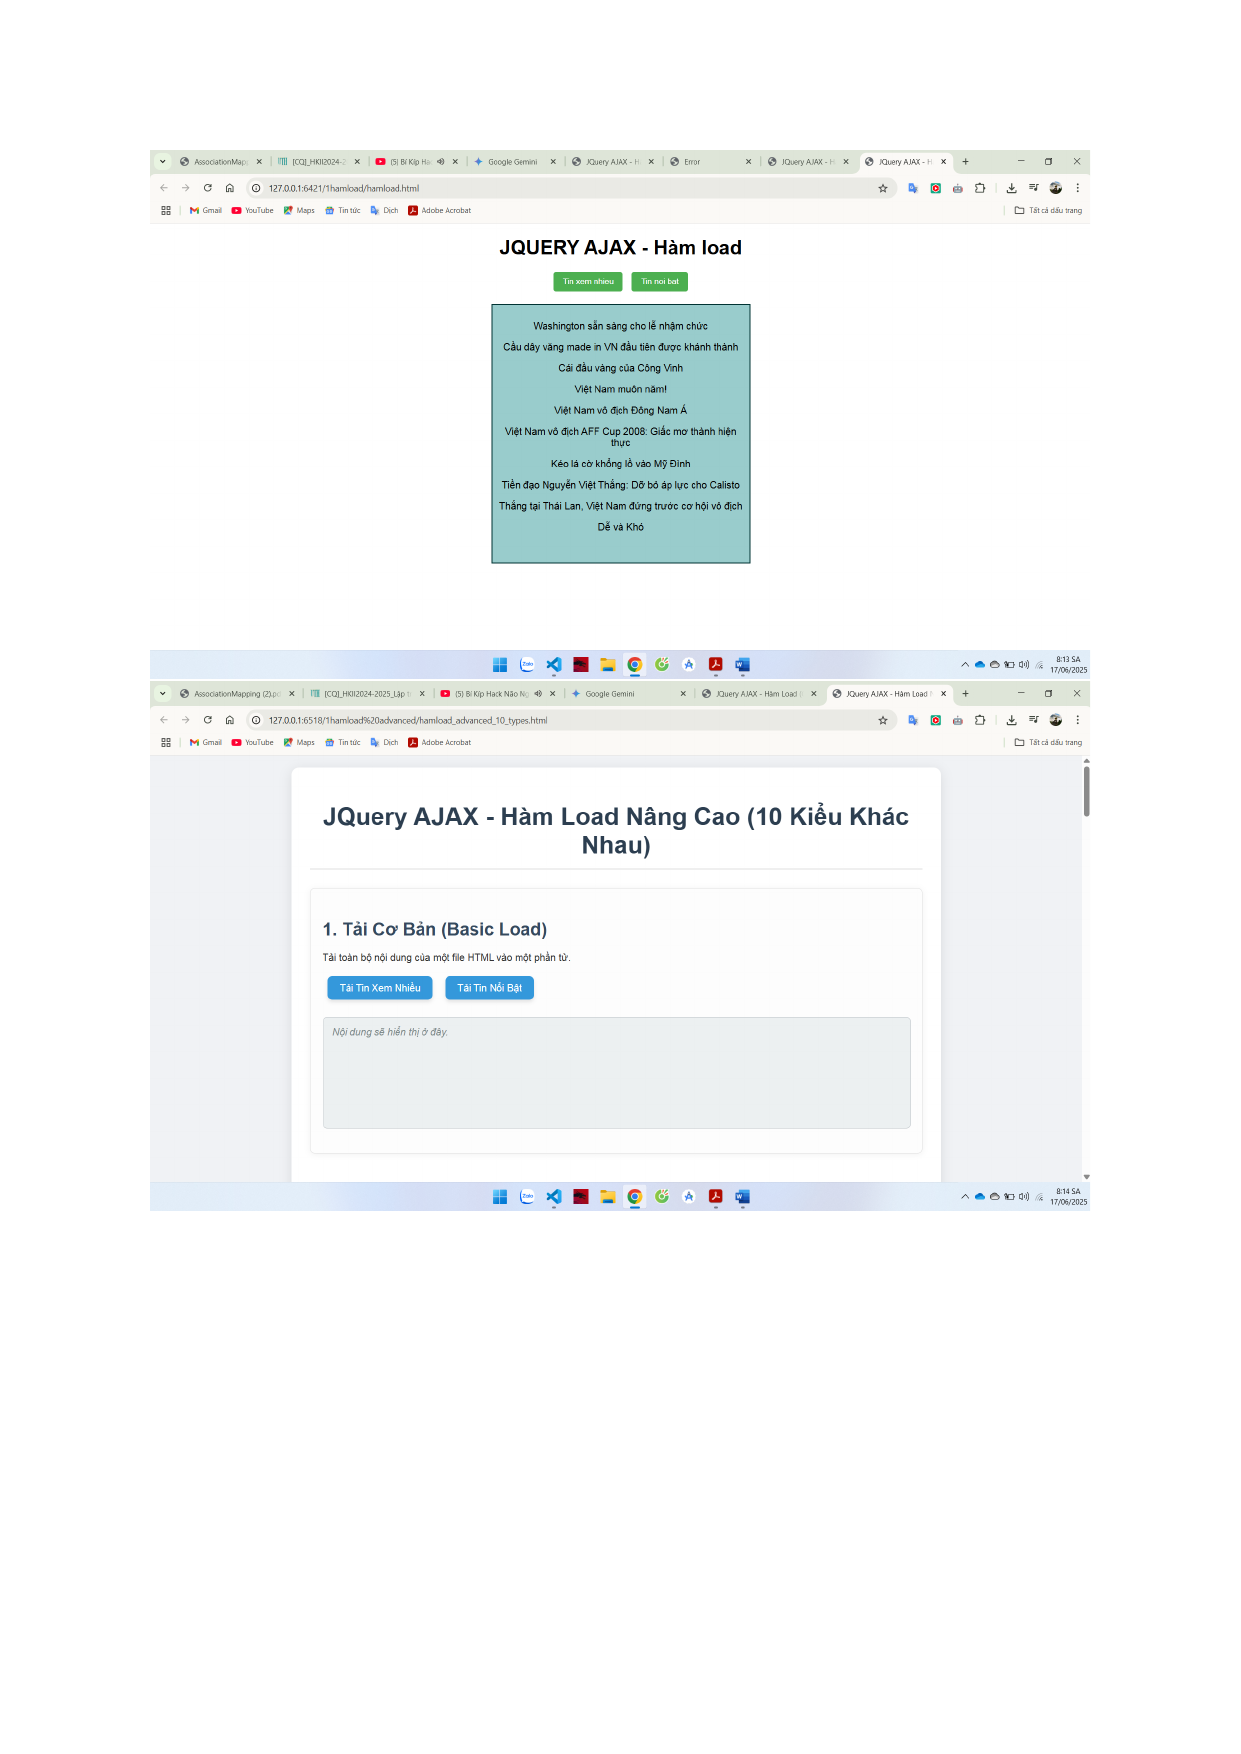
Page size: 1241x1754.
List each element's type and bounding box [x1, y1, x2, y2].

picture [150, 150, 1091, 679]
picture [150, 681, 1091, 1211]
